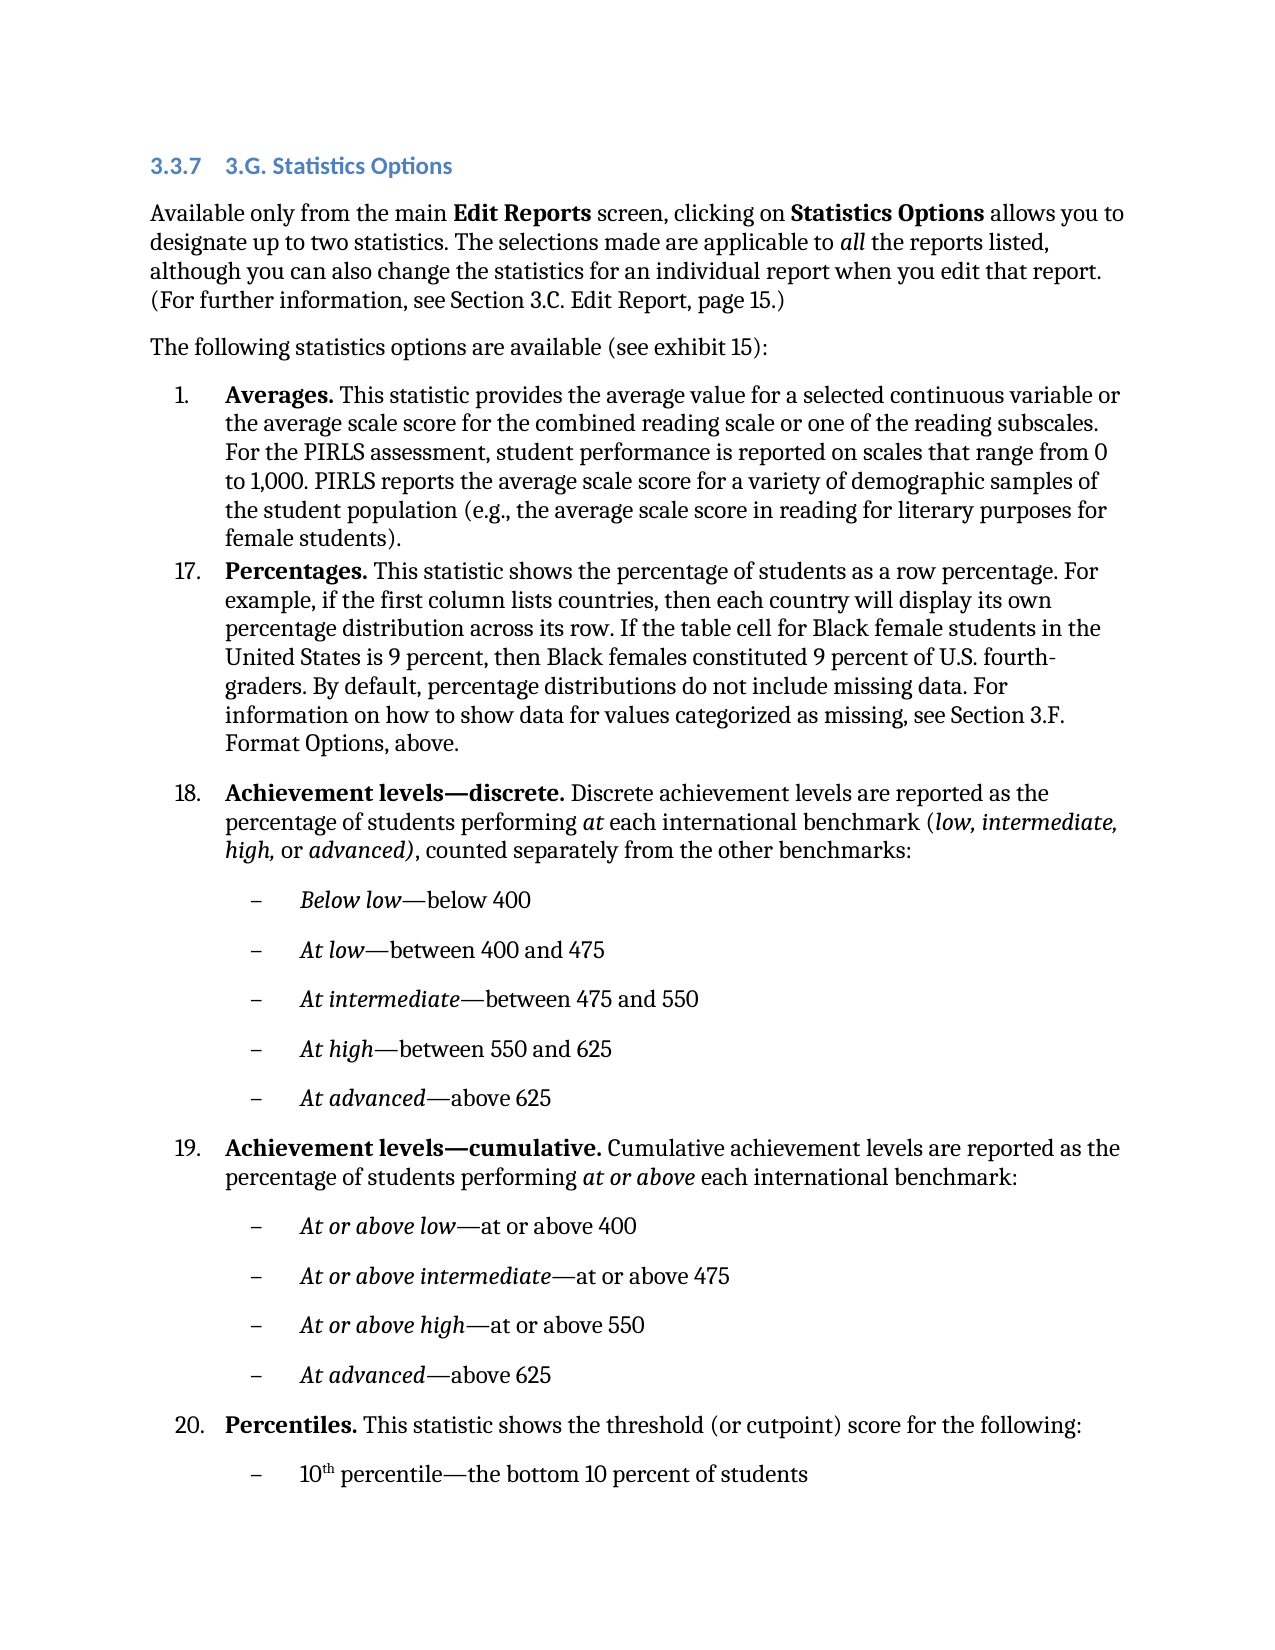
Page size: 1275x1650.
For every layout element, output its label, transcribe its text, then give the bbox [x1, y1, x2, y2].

list Achievement levels—discrete. Discrete achievement levels are reported as the percentage of students performing at each international benchmark (low, intermediate, high, or advanced), counted separately from the other benchmarks: [175, 779, 1125, 865]
subtitle 3.3.7 3.G. Statistics Options [150, 150, 1125, 181]
list Below low—below 400 [250, 886, 1125, 915]
list Achievement levels—cumulative. Cumulative achievement levels are reported as the percentage of students performing at or above each international benchmark: [175, 1134, 1125, 1191]
list At or above intermediate—at or above 475 [250, 1262, 1125, 1291]
list Percentages. This statistic shows the percentage of students as a row percentage. For example, if the first column lists countries, then each country will display its own percentage distribution across its row. If the table cell for Black female students in the United States is 9 percent, then Black females constituted 9 percent of U.S. fourth-graders. By default, percentage distributions do not include missing data. For information on how to show data for values categorized as missing, see Section 3.F. Format Options, above. [175, 557, 1125, 758]
list At or above low—at or above 400 [250, 1212, 1125, 1241]
list 10th percentile—the bottom 10 percent of students [250, 1460, 1125, 1489]
list At low—between 400 and 475 [250, 936, 1125, 964]
list At advanced—above 625 [250, 1084, 1125, 1113]
text Available only from the main Edit Reports screen, clicking on Statistics Options allows you to designate up to two statistics. The selections made are applicable to all the reports listed, although you can also change the statistics for an individual report when you edit that report. (For further information, see Section 3.C. Edit Report, page 15.) [150, 199, 1125, 314]
list At high—between 550 and 625 [250, 1035, 1125, 1063]
list At intermediate—between 475 and 550 [250, 985, 1125, 1014]
list Percentiles. This statistic shows the threshold (or cutpoint) score for the following: [175, 1411, 1125, 1439]
list At or above high—at or above 550 [250, 1311, 1125, 1340]
list Averages. This statistic provides the average value for a selected continuous variable or the average scale score for the combined reading scale or one of the reading subscales. For the PIRLS assessment, student performance is reported on scales that range from 0 to 1,000. PIRLS reports the average scale score for a variety of demographic samples of the student population (e.g., the average scale score in reading for literary purposes for female students). [175, 381, 1125, 553]
list At advanced—above 625 [250, 1361, 1125, 1390]
text The following statistics options are available (see exhibit 15): [150, 333, 1125, 362]
